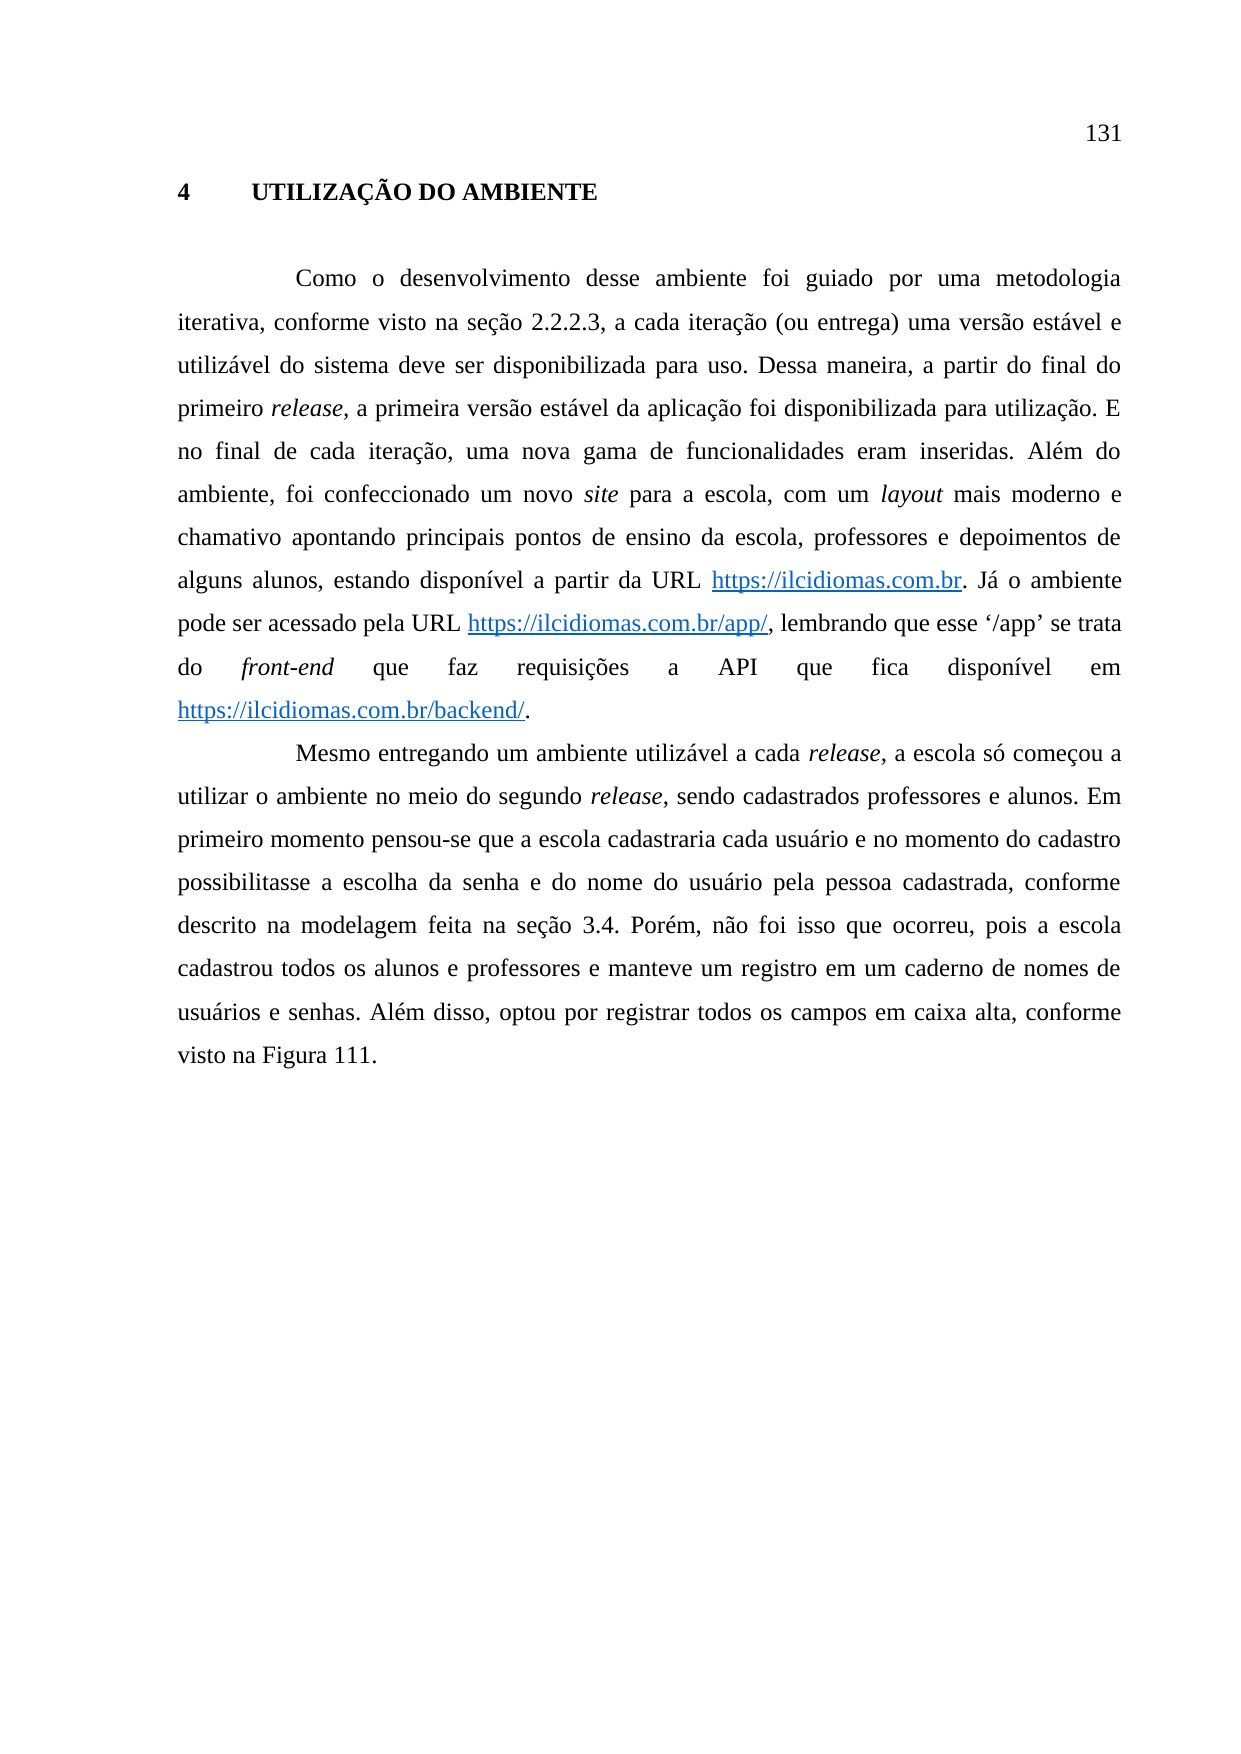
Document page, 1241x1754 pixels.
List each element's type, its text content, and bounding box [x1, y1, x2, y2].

text Como o desenvolvimento desse ambiente foi guiado por uma metodologia iterativa, conforme visto na seção 2.2.2.3, a cada iteração (ou entrega) uma versão estável e utilizável do sistema deve ser disponibilizada para uso. Dessa maneira, a partir do final do primeiro release, a primeira versão estável da aplicação foi disponibilizada para utilização. E no final de cada iteração, uma nova gama de funcionalidades eram inseridas. Além do ambiente, foi confeccionado um novo site para a escola, com um layout mais moderno e chamativo apontando principais pontos de ensino da escola, professores e depoimentos de alguns alunos, estando disponível a partir da URL https://ilcidiomas.com.br. Já o ambiente pode ser acessado pela URL https://ilcidiomas.com.br/app/, lembrando que esse ‘/app’ se trata do front-end que faz requisições a API que fica disponível em https://ilcidiomas.com.br/backend/. [177, 263, 1122, 723]
text Mesmo entregando um ambiente utilizável a cada release, a escola só começou a utilizar o ambiente no meio do segundo release, sendo cadastrados professores e alunos. Em primeiro momento pensou-se que a escola cadastraria cada usuário e no momento do cadastro possibilitasse a escolha da senha e do nome do usuário pela pessoa cadastrada, conforme descrito na modelagem feita na seção 3.4. Porém, não foi isso que ocorreu, pois a escola cadastrou todos os alunos e professores e manteve um registro em um caderno de nomes de usuários e senhas. Além disso, optou por registrar todos os campos em caixa alta, conforme visto na Figura 111. [177, 738, 1122, 1068]
subtitle Utilização do ambiente [177, 177, 1122, 206]
